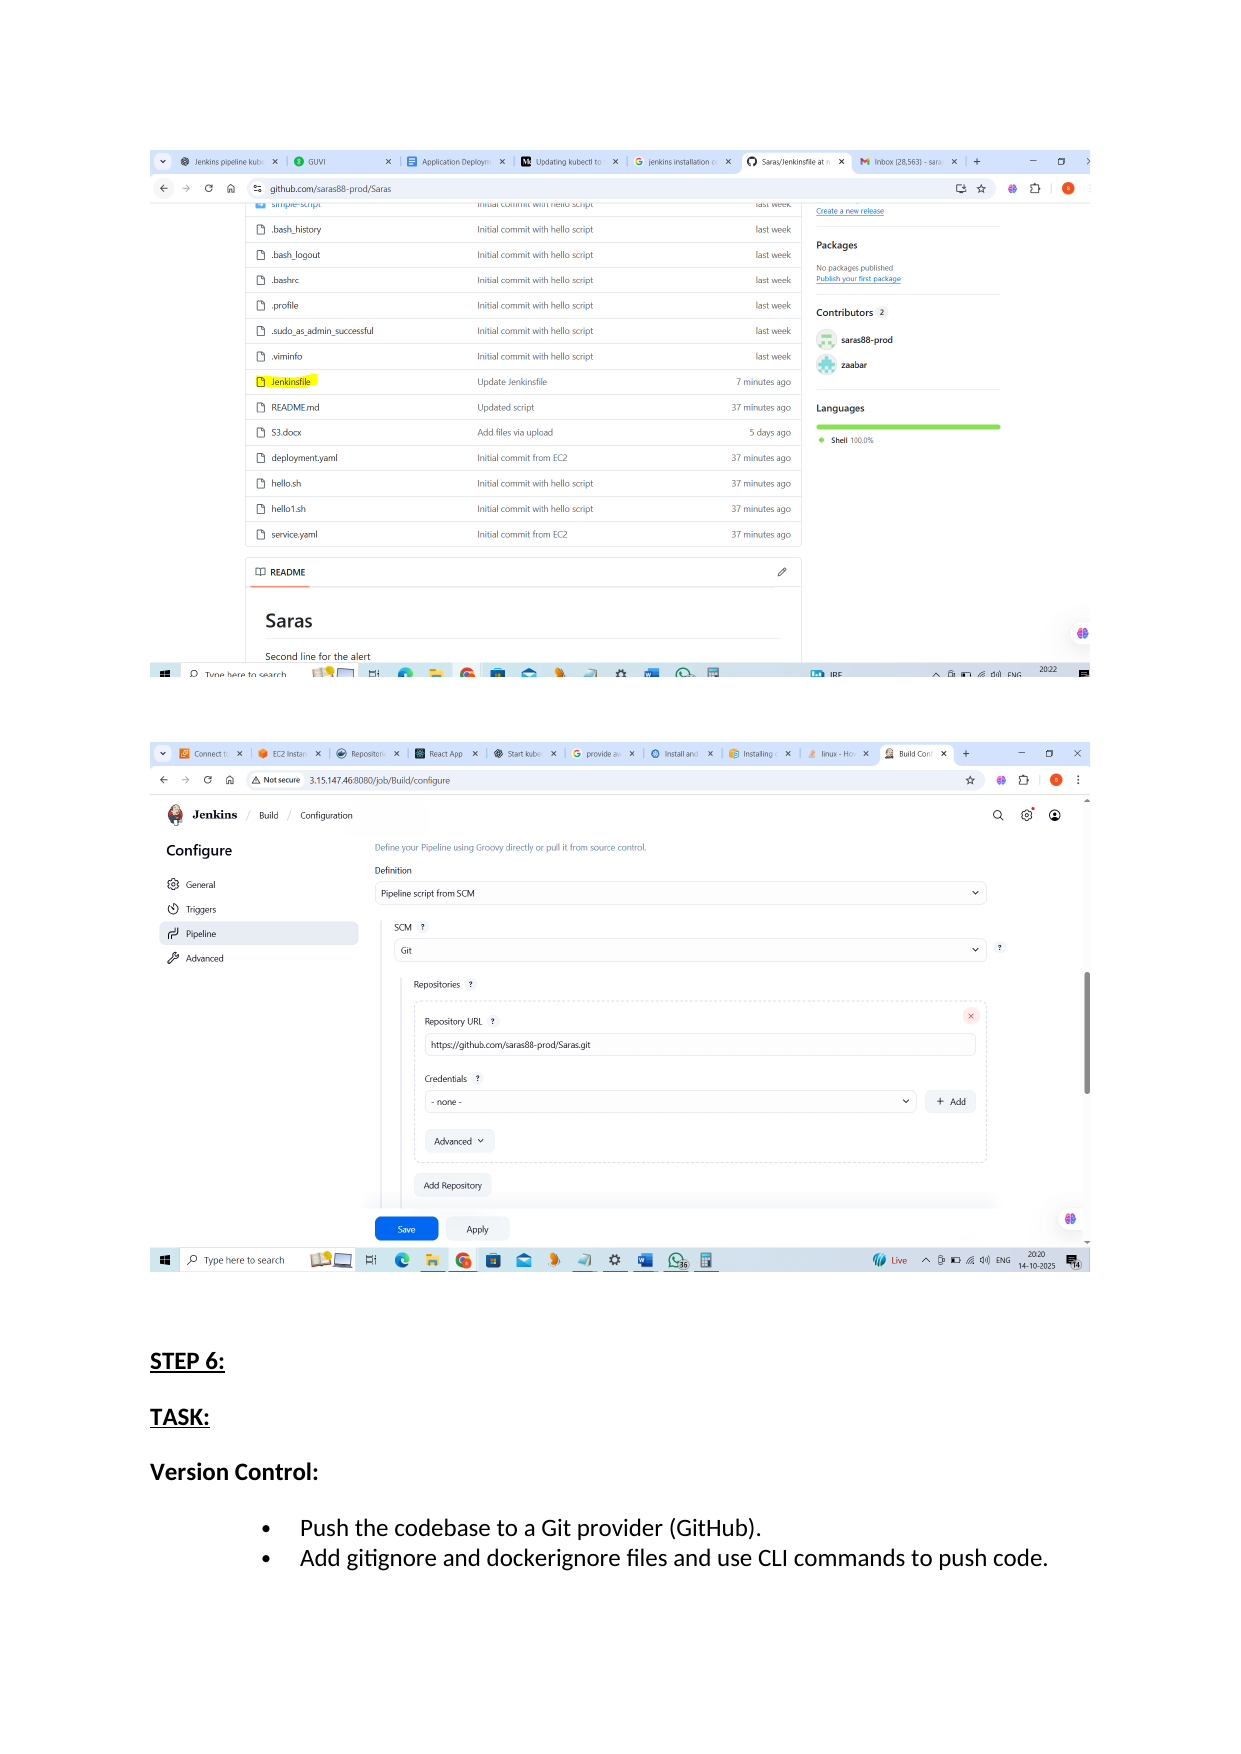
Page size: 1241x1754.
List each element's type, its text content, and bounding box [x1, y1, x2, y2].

text STEP 6: [150, 1345, 1090, 1376]
text Version Control: [150, 1456, 1090, 1487]
picture [150, 150, 1091, 677]
picture [150, 742, 1091, 1272]
text TASK: [150, 1401, 1090, 1431]
list Add gitignore and dockerignore files and use CLI commands to push code. [262, 1542, 1090, 1573]
list Push the codebase to a Git provider (GitHub). [262, 1512, 1090, 1542]
